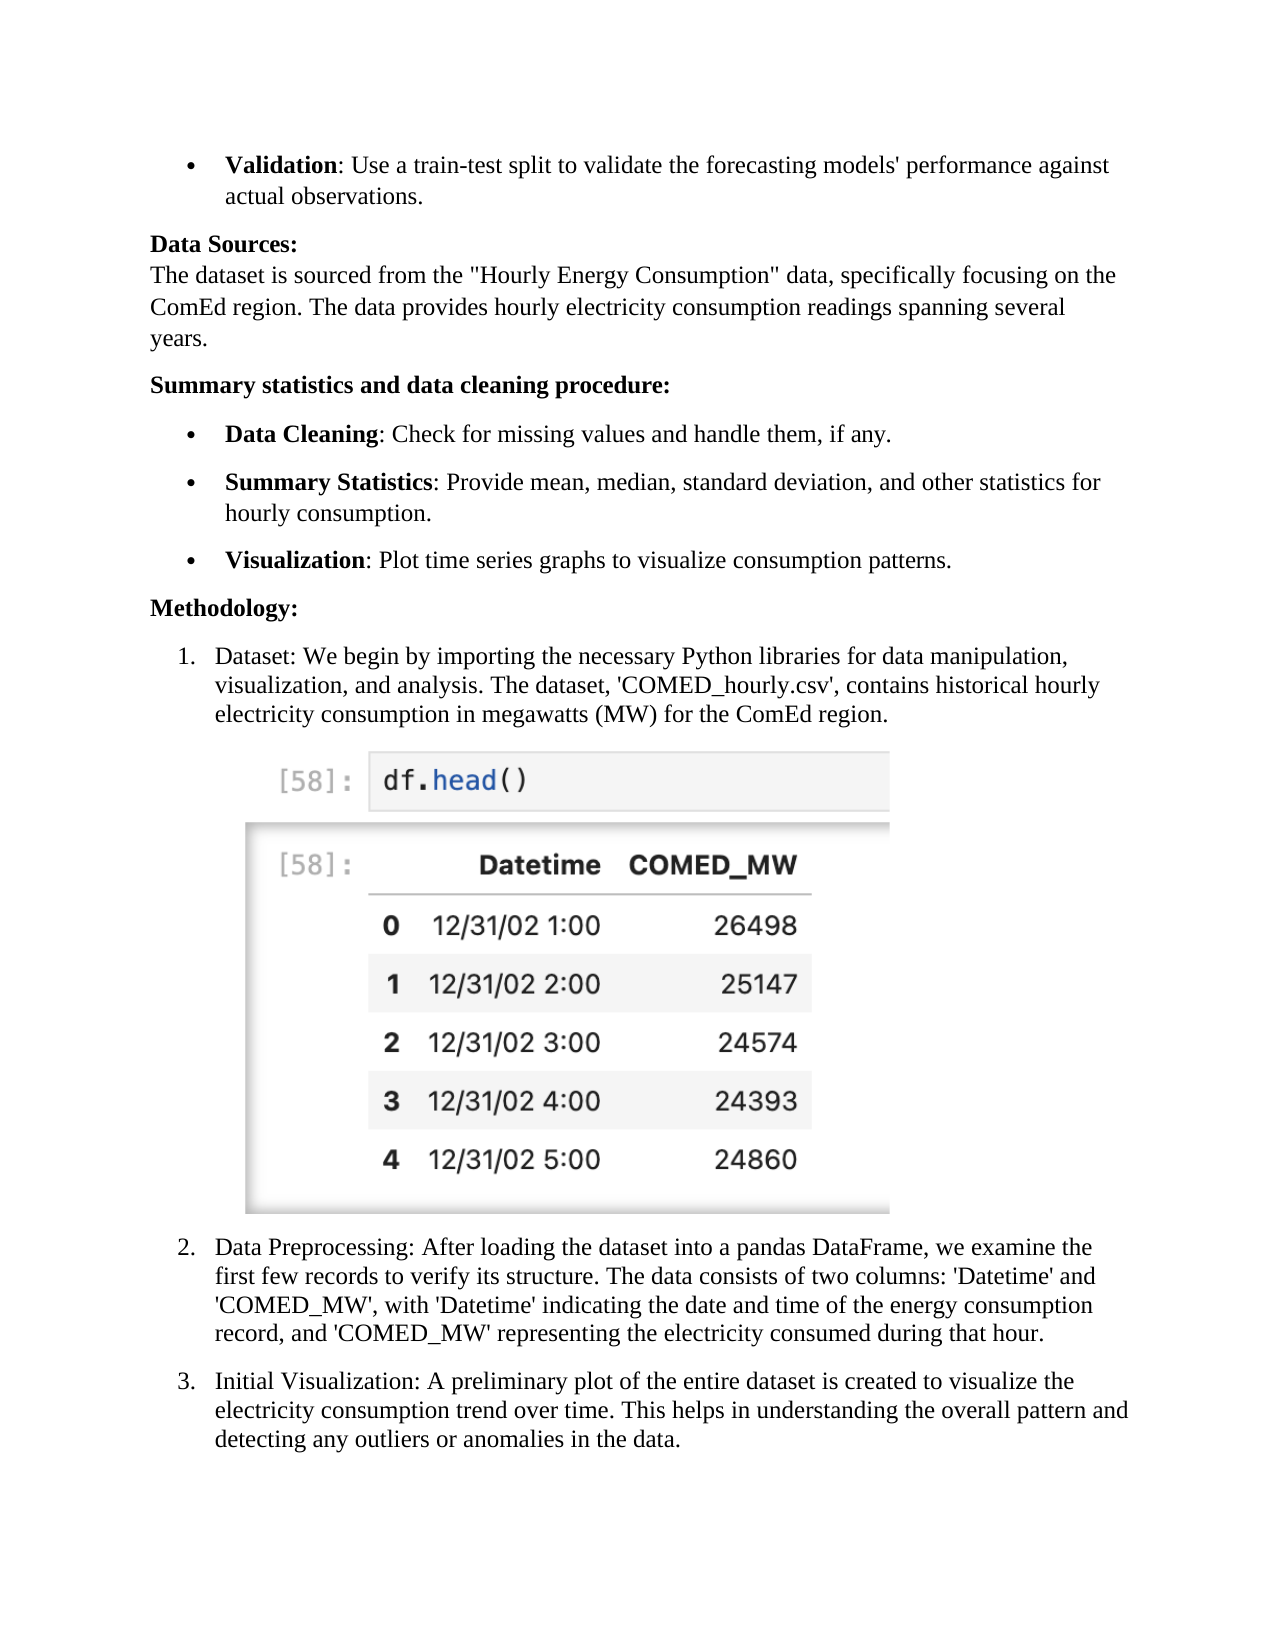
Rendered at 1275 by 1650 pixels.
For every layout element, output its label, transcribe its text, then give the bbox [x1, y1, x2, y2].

subtitle Dataset: We begin by importing the necessary Python libraries for data manipulation, visualization, and analysis. The dataset, 'COMED_hourly.csv', contains historical hourly electricity consumption in megawatts (MW) for the ComEd region. [177, 641, 1133, 727]
list Validation: Use a train-test split to validate the forecasting models' performance against actual observations. [187, 150, 1122, 210]
subtitle Data Preprocessing: After loading the dataset into a pandas DataFrame, we examine the first few records to verify its structure. The data consists of two columns: 'Datetime' and 'COMED_MW', with 'Datetime' indicating the date and time of the energy consumption record, and 'COMED_MW' representing the electricity consumed during that hour. [177, 1232, 1133, 1347]
subtitle Initial Visualization: A preliminary plot of the entire dataset is created to visualize the electricity consumption trend over time. This helps in understanding the overall pattern and detecting any outliers or anomalies in the data. [177, 1366, 1133, 1452]
subtitle Methodology: [150, 593, 1133, 622]
list Data Cleaning: Check for missing values and handle them, if any. [187, 419, 1133, 448]
text The dataset is sourced from the "Hourly Energy Consumption" data, specifically focusing on the ComEd region. The data provides hourly electricity consumption readings spanning several years. [150, 261, 1124, 351]
subtitle Summary statistics and data cleaning procedure: [150, 370, 1133, 399]
list Summary Statistics: Provide mean, median, standard deviation, and other statistics for hourly consumption. [187, 467, 1108, 527]
picture [214, 746, 890, 1214]
subtitle Data Sources: [150, 229, 1133, 257]
list Visualization: Plot time series graphs to visualize consumption patterns. [187, 546, 1133, 574]
